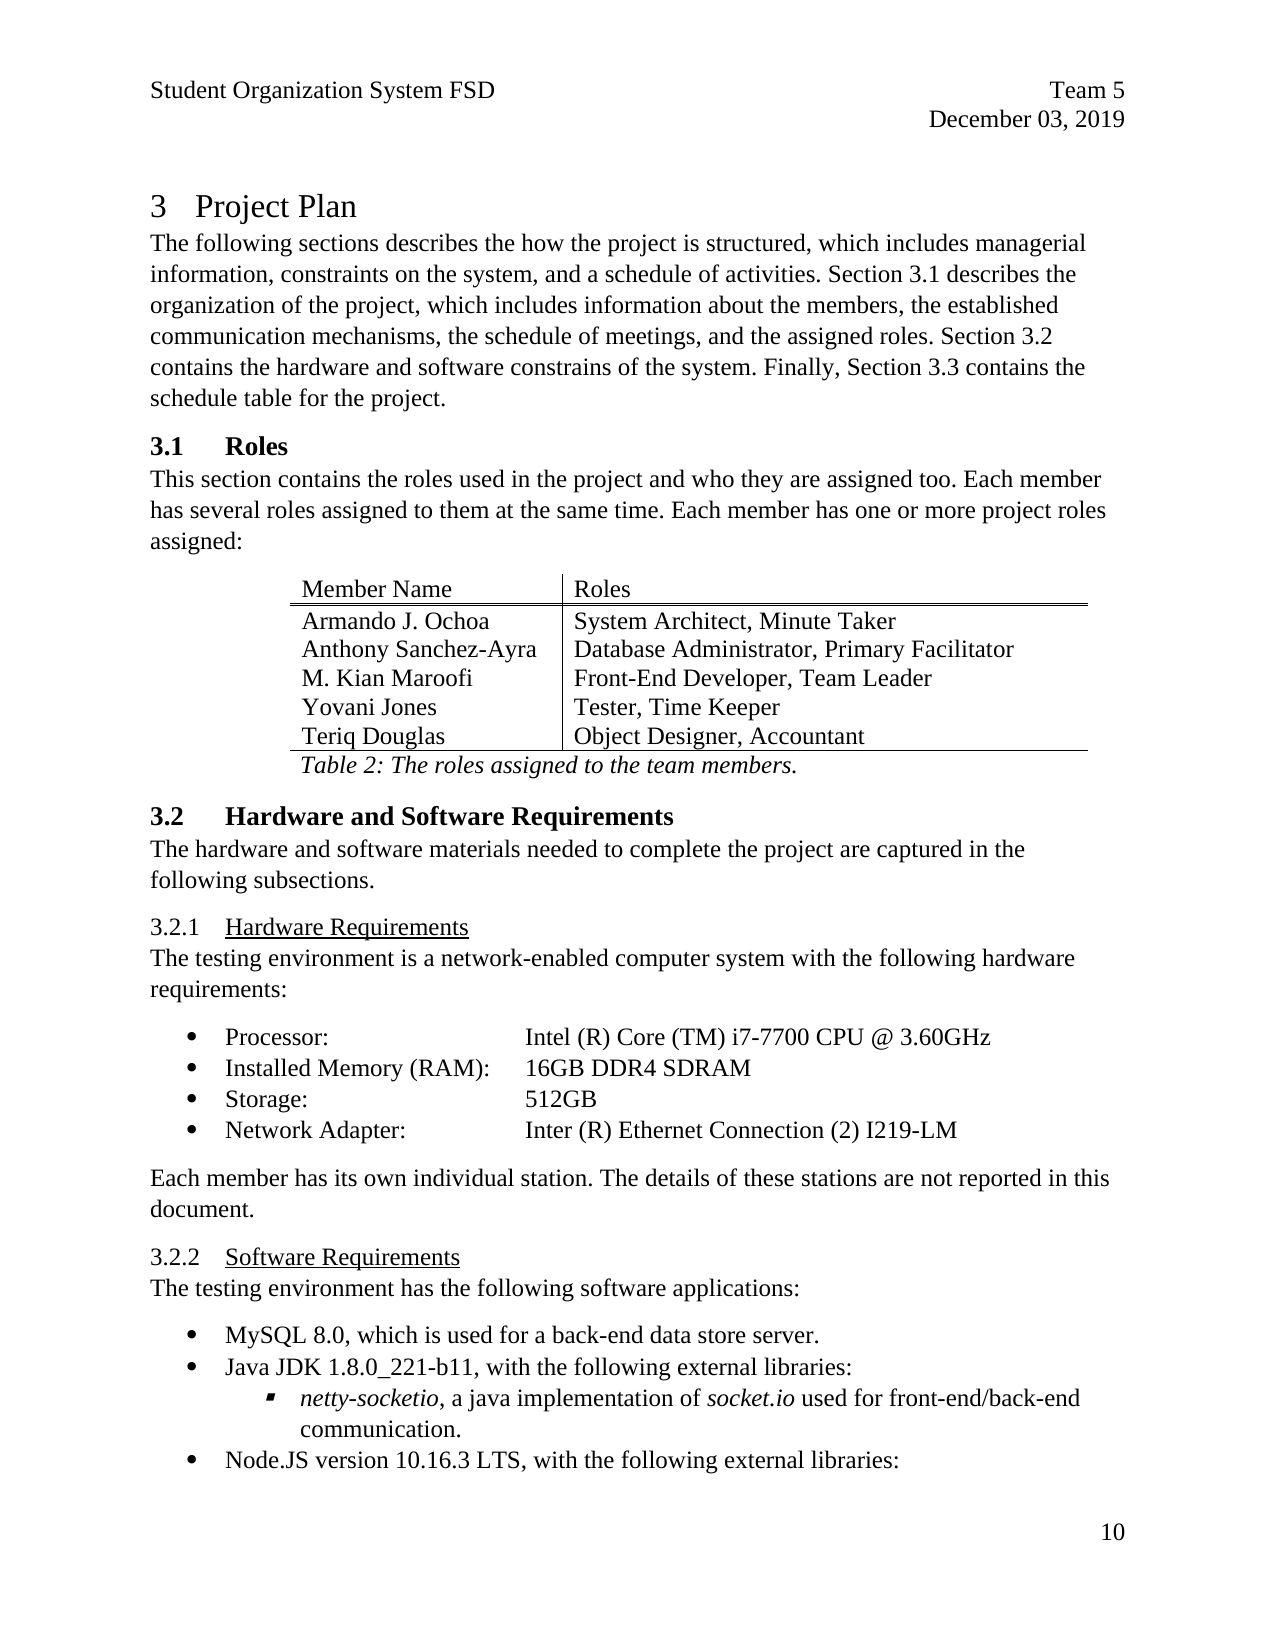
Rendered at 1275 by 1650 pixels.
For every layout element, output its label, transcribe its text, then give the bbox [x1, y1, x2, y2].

subtitle Hardware Requirements [150, 912, 1125, 941]
text The hardware and software materials needed to complete the project are captured in the following subsections. [150, 834, 1125, 893]
list Storage: 512GB [187, 1084, 1125, 1113]
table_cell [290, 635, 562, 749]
list Java JDK 1.8.0_221-b11, with the following external libraries: [187, 1352, 1125, 1380]
text This section contains the roles used in the project and who they are assigned too. Each member has several roles assigned to them at the same time. Each member has one or more project roles assigned: [150, 464, 1125, 555]
subtitle Project Plan [150, 186, 1125, 224]
text Each member has its own individual station. The details of these stations are not reported in this document. [150, 1163, 1125, 1223]
text The testing environment is a network-enabled computer system with the following hardware requirements: [150, 943, 1125, 1003]
subtitle Hardware and Software Requirements [150, 800, 1125, 831]
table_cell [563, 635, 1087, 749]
subtitle Roles [150, 431, 1125, 462]
list Installed Memory (RAM): 16GB DDR4 SDRAM [187, 1053, 1125, 1082]
list Network Adapter: Inter (R) Ethernet Connection (2) I219-LM [187, 1115, 1125, 1144]
list MySQL 8.0, which is used for a back-end data store server. [187, 1321, 1125, 1349]
list Processor: Intel (R) Core (TM) i7-7700 CPU @ 3.60GHz [187, 1022, 1125, 1051]
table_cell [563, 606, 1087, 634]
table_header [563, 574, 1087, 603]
text The testing environment has the following software applications: [150, 1273, 1125, 1302]
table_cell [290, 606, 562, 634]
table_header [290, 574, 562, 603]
text The following sections describes the how the project is structured, which includes managerial information, constraints on the system, and a schedule of activities. Section 3.1 describes the organization of the project, which includes information about the members, the established communication mechanisms, the schedule of meetings, and the assigned roles. Section 3.2 contains the hardware and software constrains of the system. Finally, Section 3.3 contains the schedule table for the project. [150, 228, 1125, 412]
subtitle Software Requirements [150, 1242, 1125, 1271]
list netty-socketio, a java implementation of socket.io used for front-end/back-end communication. [262, 1383, 1125, 1442]
list Node.JS version 10.16.3 LTS, with the following external libraries: [187, 1445, 1125, 1473]
